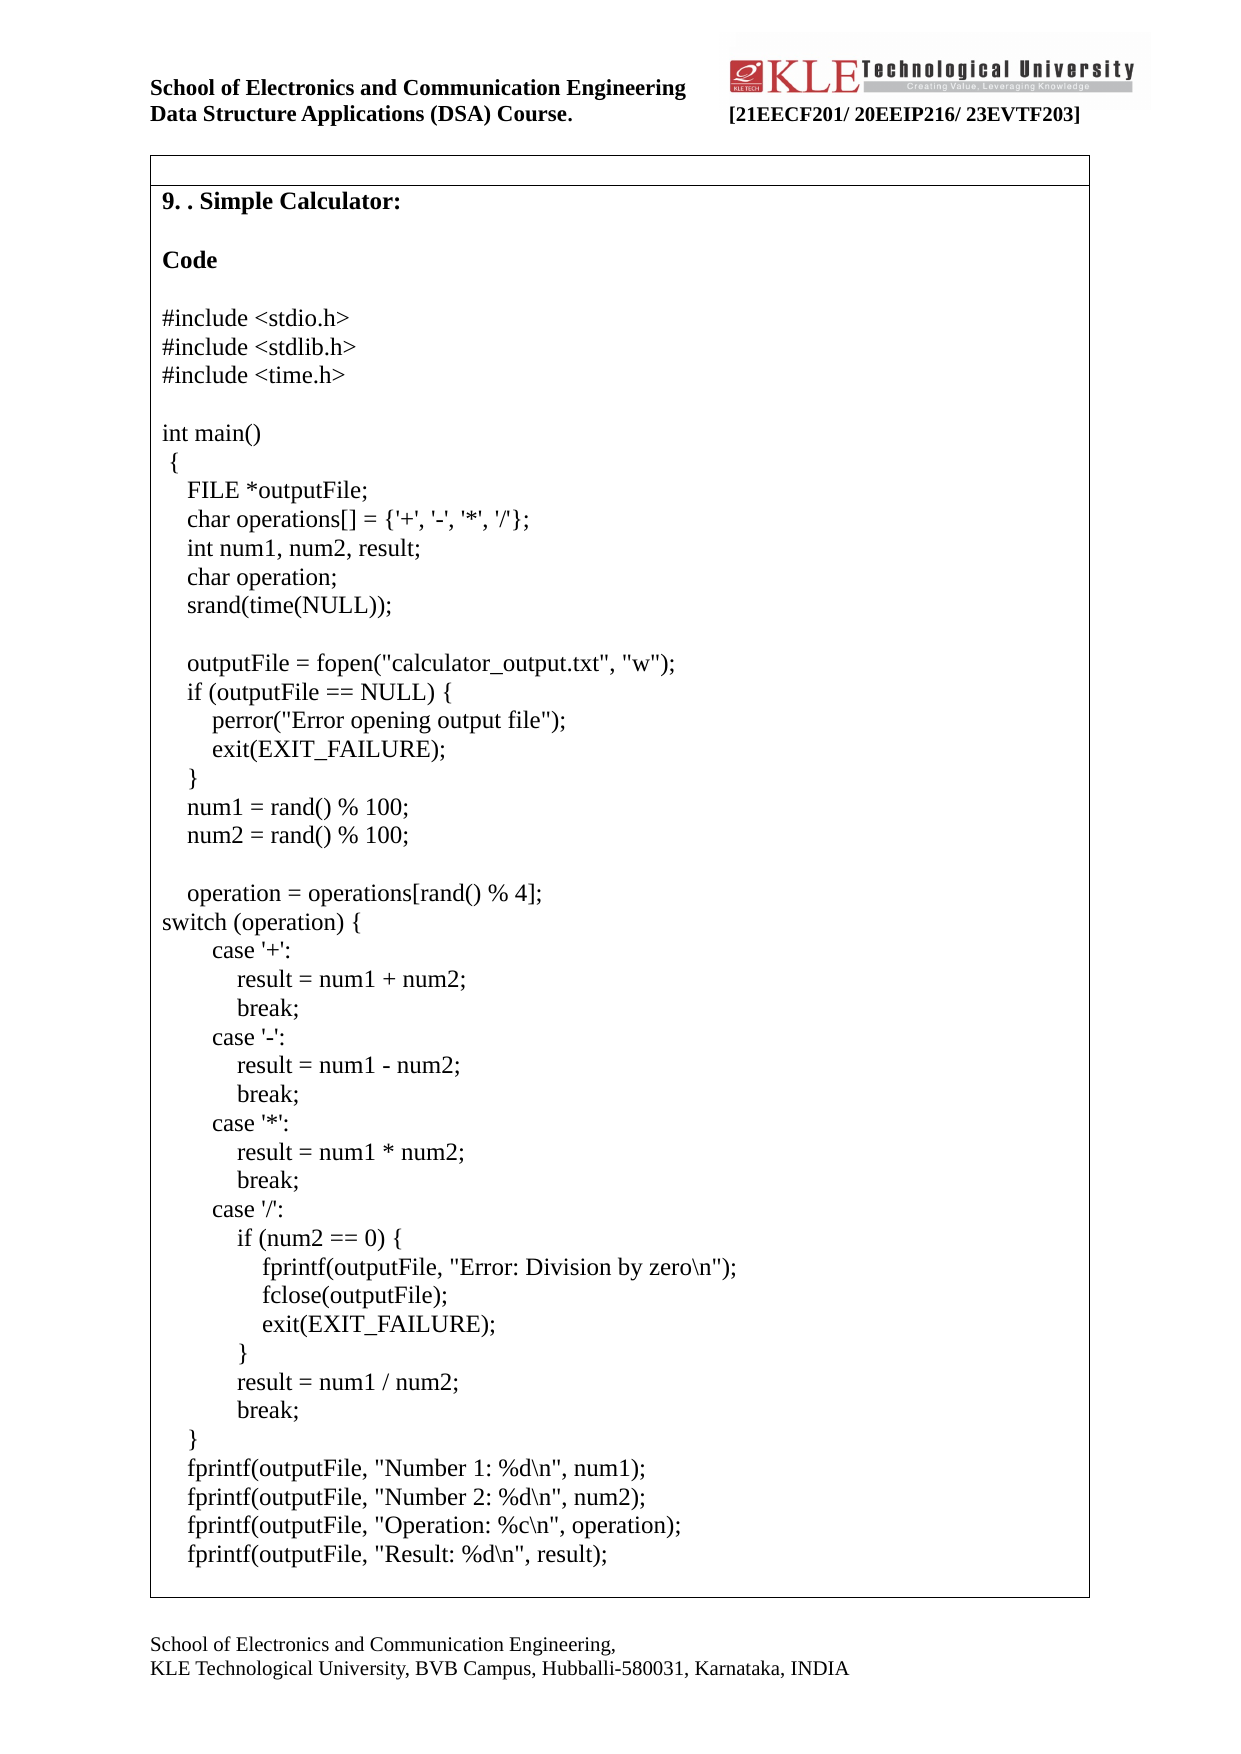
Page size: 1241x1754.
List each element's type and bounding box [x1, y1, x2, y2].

table_cell [151, 156, 1089, 185]
picture [719, 32, 1151, 110]
table_cell [151, 186, 1089, 1597]
